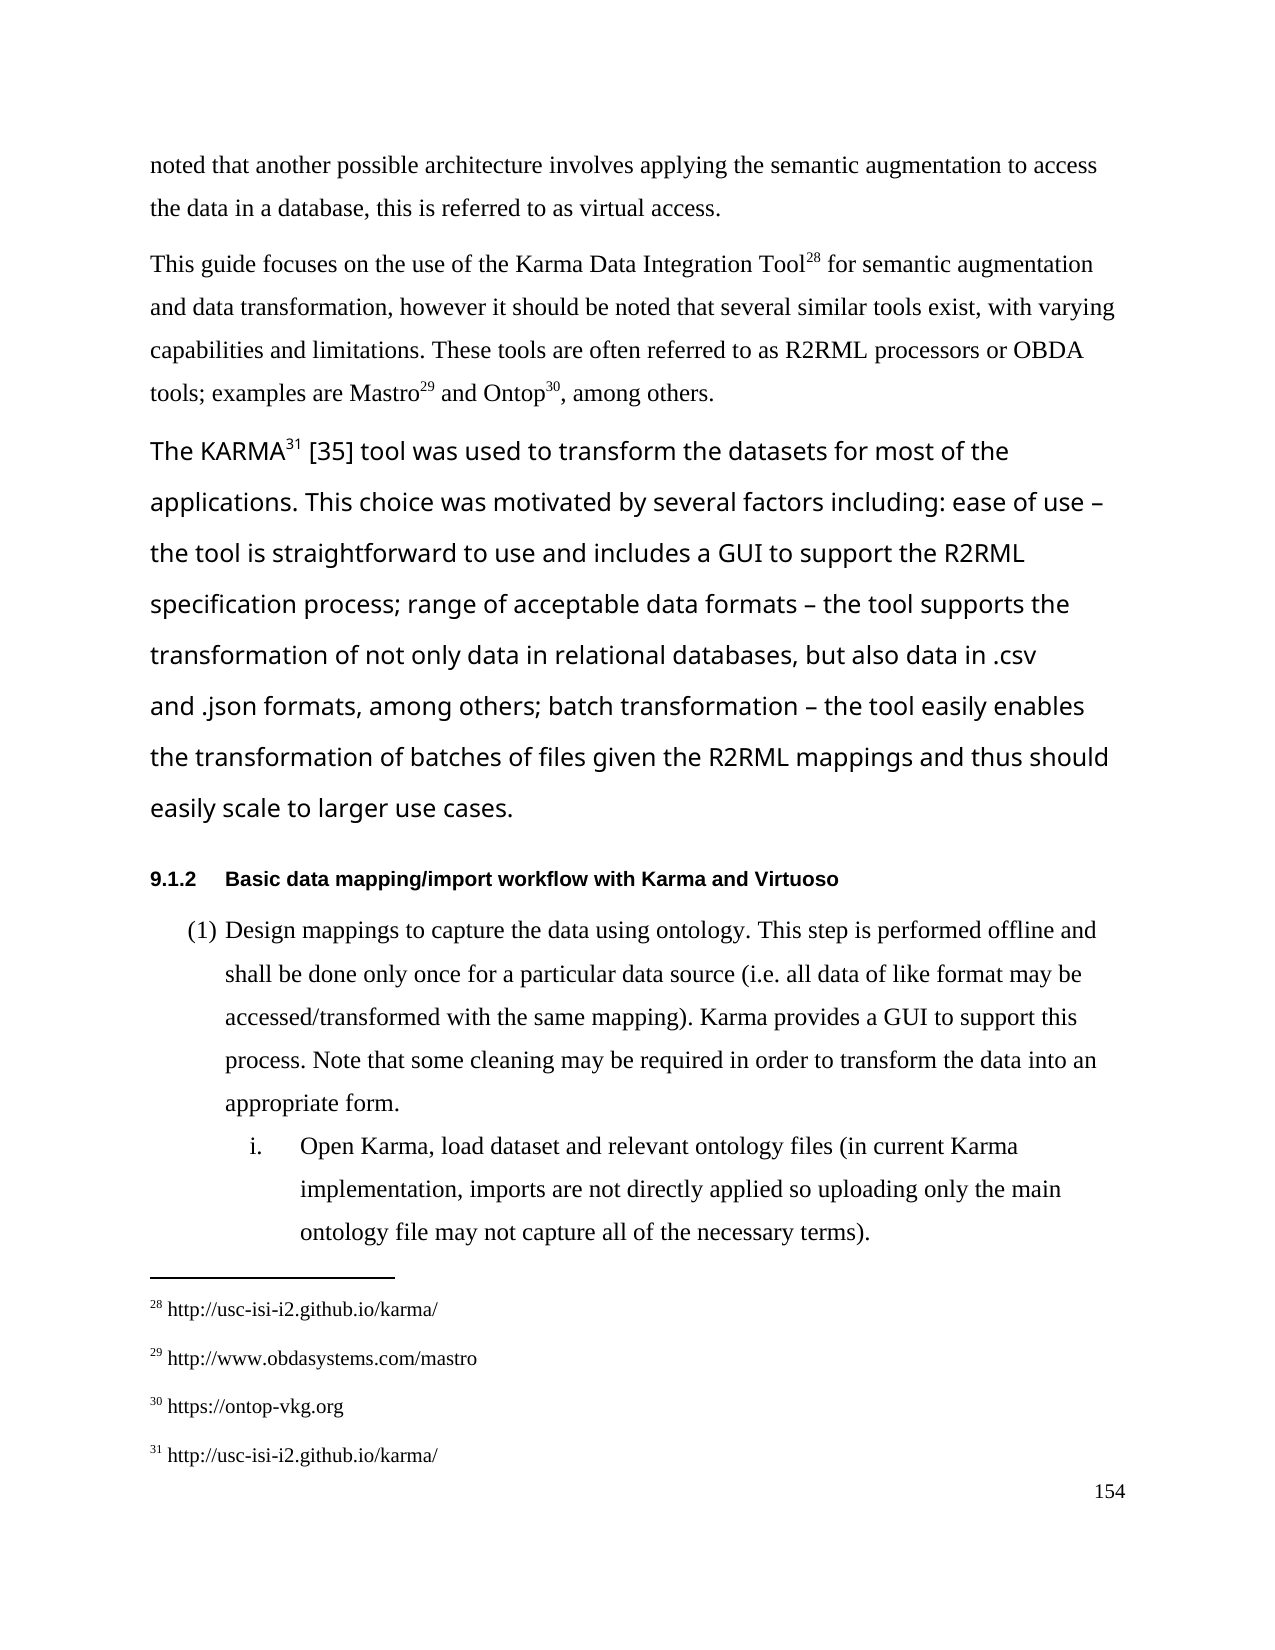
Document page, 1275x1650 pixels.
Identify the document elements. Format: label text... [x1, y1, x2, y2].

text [150, 150, 1125, 222]
text This guide focuses on the use of the Karma Data Integration Tool for semantic augmentation and data transformation, however it should be noted that several similar tools exist, with varying capabilities and limitations. These tools are often referred to as R2RML processors or OBDA tools; examples are Mastro and Ontop, among others. [150, 249, 1125, 407]
list Open Karma, load dataset and relevant ontology files (in current Karma implementation, imports are not directly applied so uploading only the main ontology file may not capture all of the necessary terms). [262, 1131, 1125, 1246]
text The KARMA [35] tool was used to transform the datasets for most of the applications. This choice was motivated by several factors including: ease of use – the tool is straightforward to use and includes a GUI to support the R2RML specification process; range of acceptable data formats – the tool supports the transformation of not only data in relational databases, but also data in .csv and .json formats, among others; batch transformation – the tool easily enables the transformation of batches of files given the R2RML mappings and thus should easily scale to larger use cases. [150, 434, 1125, 825]
list Design mappings to capture the data using ontology. This step is performed offline and shall be done only once for a particular data source (i.e. all data of like format may be accessed/transformed with the same mapping). Karma provides a GUI to support this process. Note that some cleaning may be required in order to transform the data into an appropriate form. [187, 916, 1125, 1117]
subtitle Basic data mapping/import workflow with Karma and Virtuoso [150, 867, 1125, 891]
